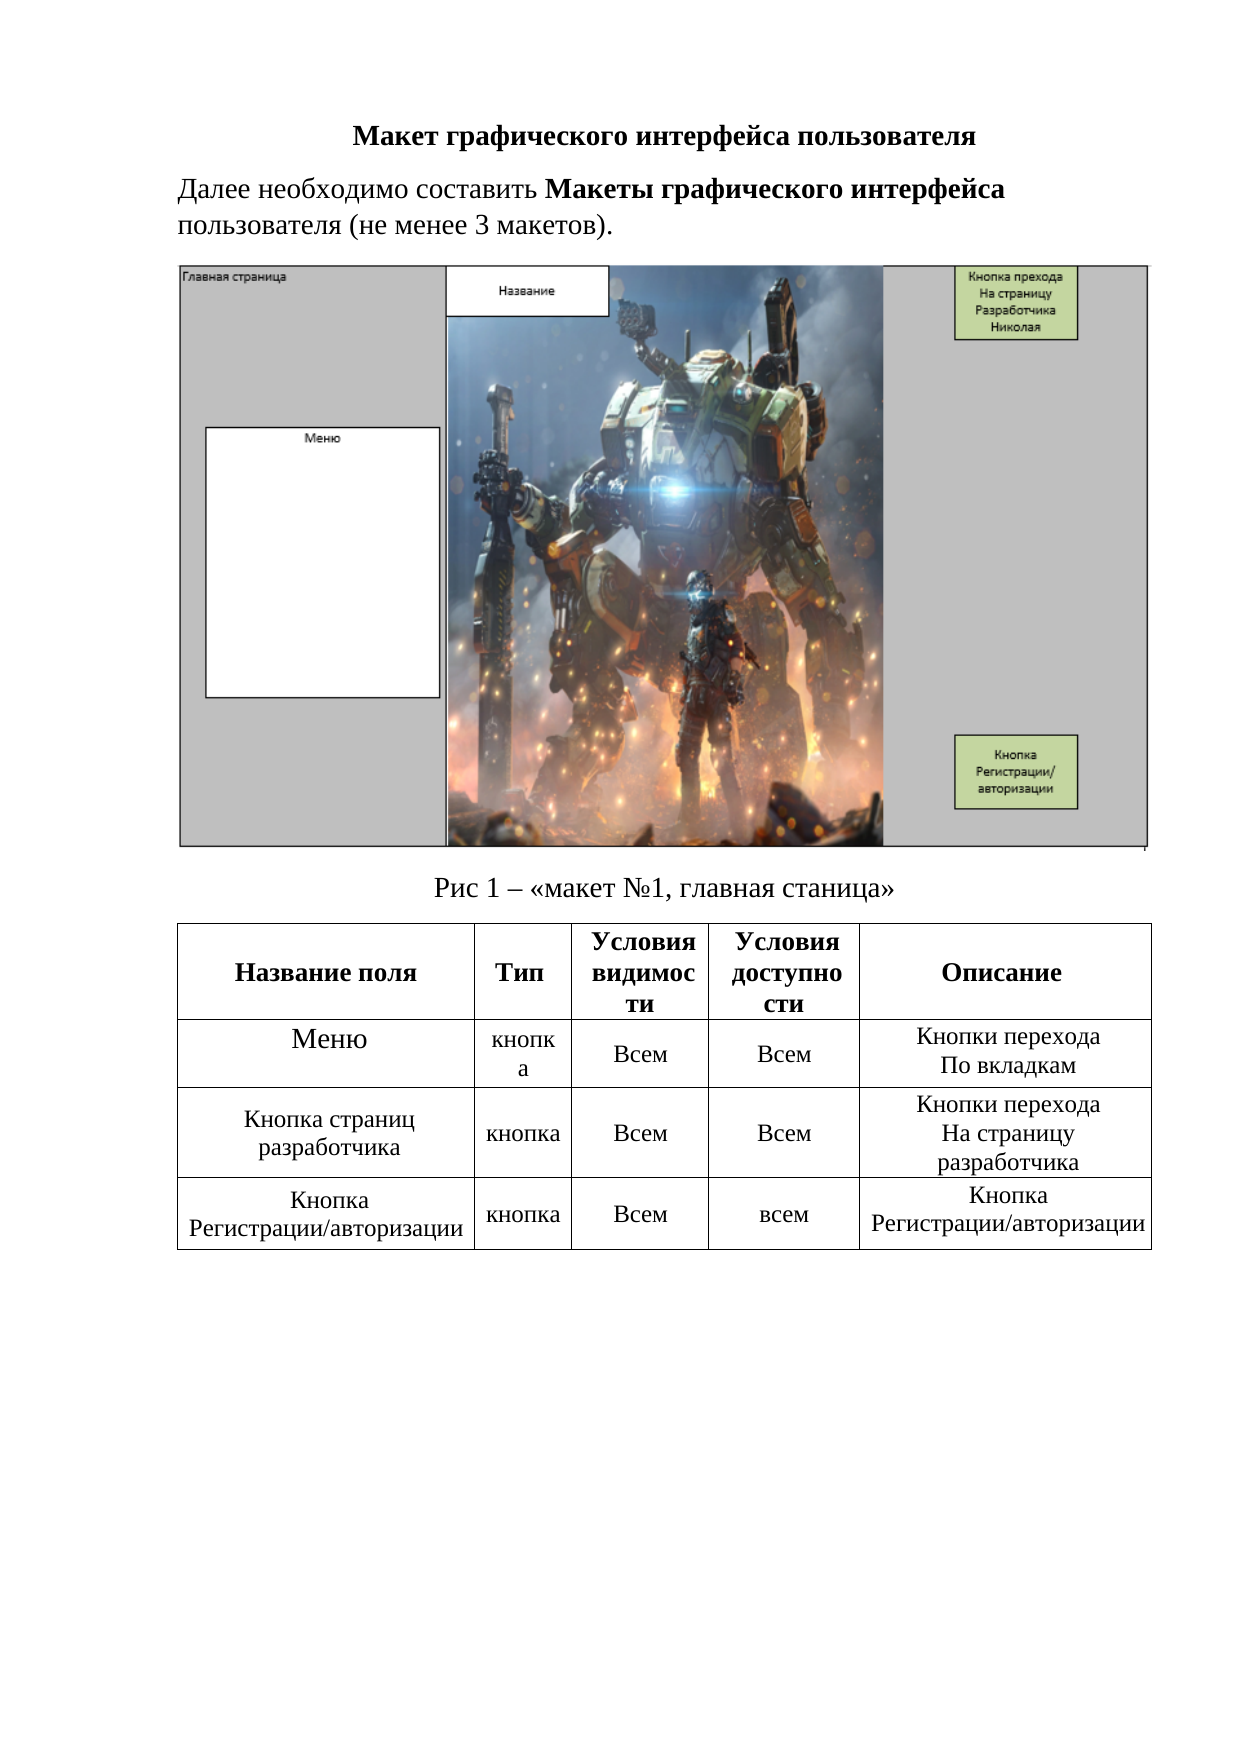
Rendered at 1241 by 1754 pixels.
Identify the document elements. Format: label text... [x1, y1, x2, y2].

table_header Тип [475, 924, 571, 1018]
table_cell кнопка [475, 1178, 571, 1249]
table_cell Всем [709, 1020, 859, 1087]
table_cell кнопка [475, 1020, 571, 1087]
table_cell Кнопка Регистрации/авторизации [860, 1178, 1151, 1249]
table_cell Всем [572, 1088, 708, 1177]
table_header Название поля [178, 924, 474, 1018]
table_cell Кнопка страниц разработчика [178, 1088, 474, 1177]
table_header Условия видимос ти [572, 924, 708, 1018]
table_cell Меню [178, 1020, 474, 1087]
picture [177, 260, 1152, 851]
table_cell кнопка [475, 1088, 571, 1177]
table_header Описание [860, 924, 1151, 1018]
table_cell всем [709, 1178, 859, 1249]
table_cell Всем [572, 1020, 708, 1087]
table_cell Всем [709, 1088, 859, 1177]
text Макет графического интерфейса пользователя [177, 118, 1152, 152]
text Далее необходимо составить Макеты графического интерфейса пользователя (не менее 3 макетов). [177, 171, 1152, 241]
text Рис 1 – «макет №1, главная станица» [177, 870, 1152, 903]
table_cell Кнопки перехода По вкладкам [860, 1020, 1151, 1087]
table_header Условия доступно сти [709, 924, 859, 1018]
table_cell Кнопка Регистрации/авторизации [178, 1178, 474, 1249]
table_cell Всем [572, 1178, 708, 1249]
table_cell Кнопки перехода На страницу разработчика [860, 1088, 1151, 1177]
